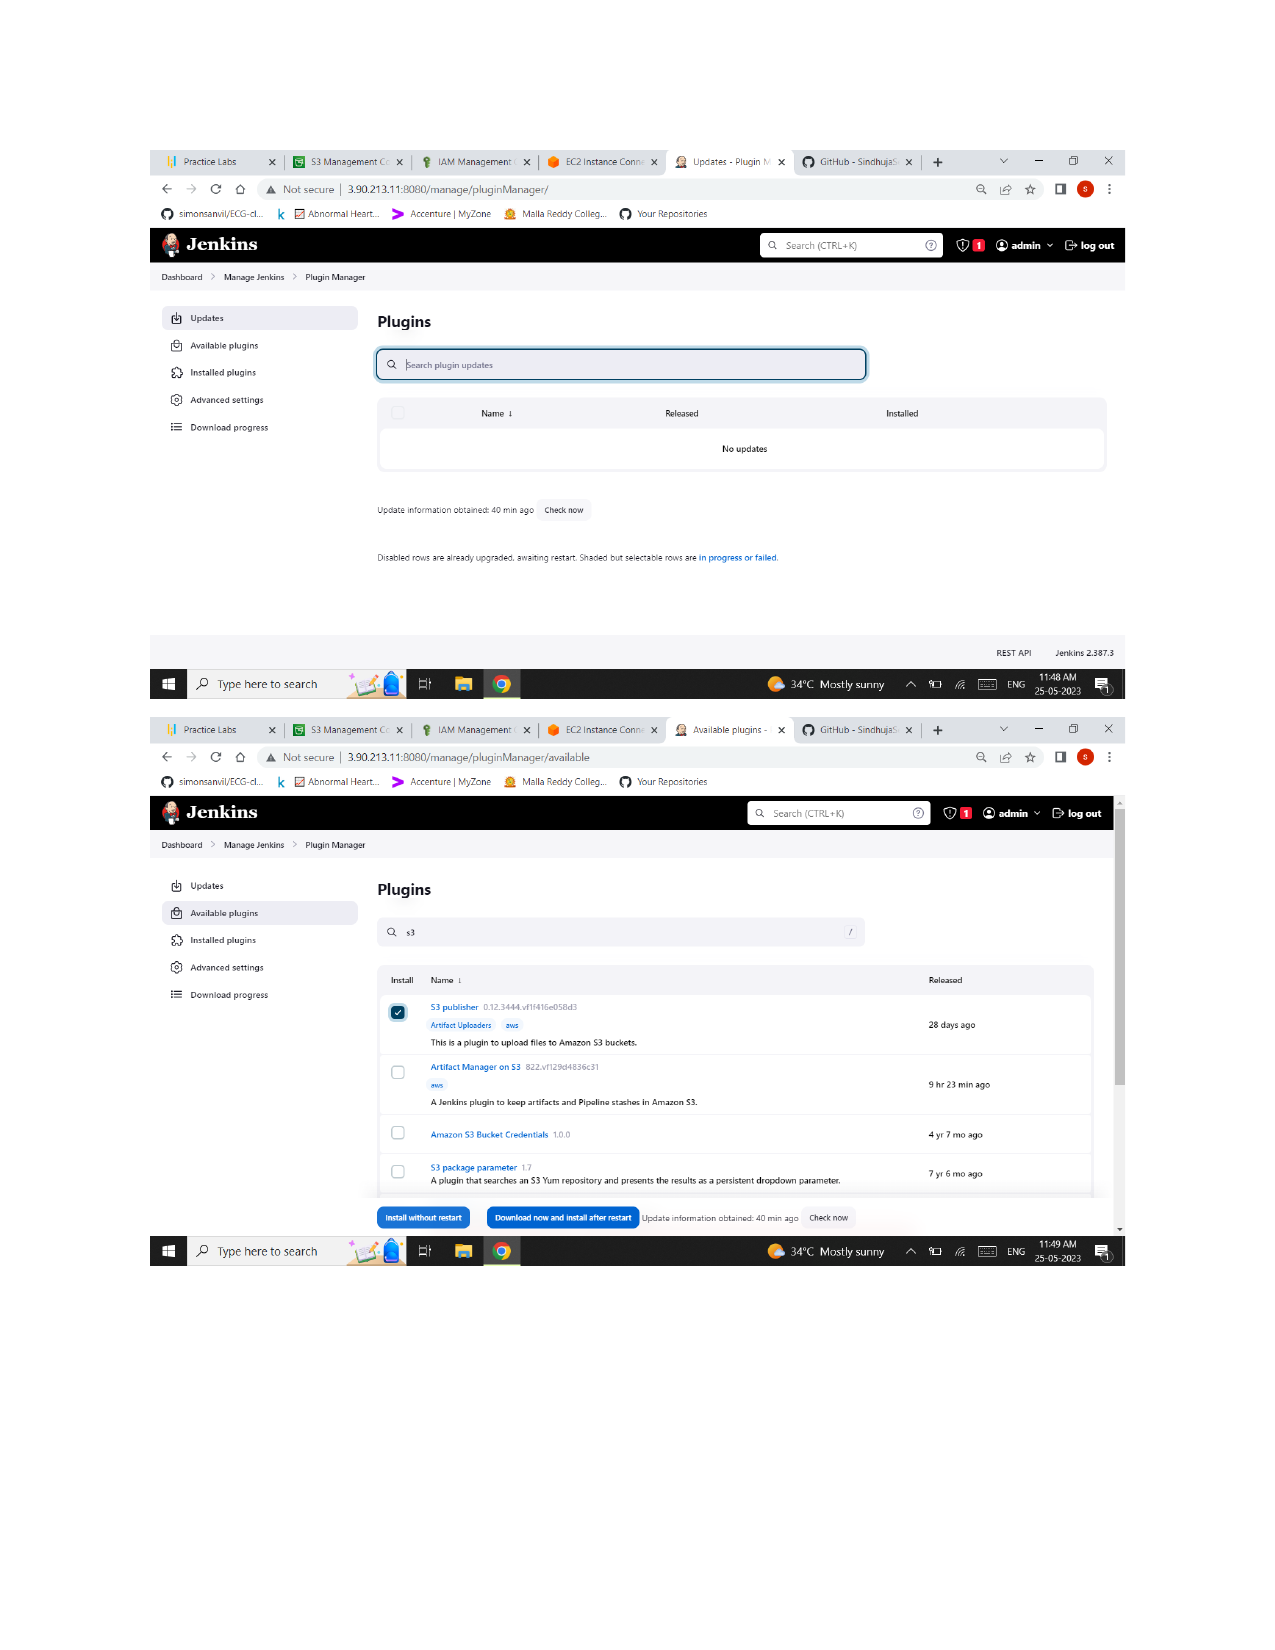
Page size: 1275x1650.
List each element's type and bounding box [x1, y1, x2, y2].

picture [150, 150, 1125, 699]
picture [150, 717, 1125, 1266]
